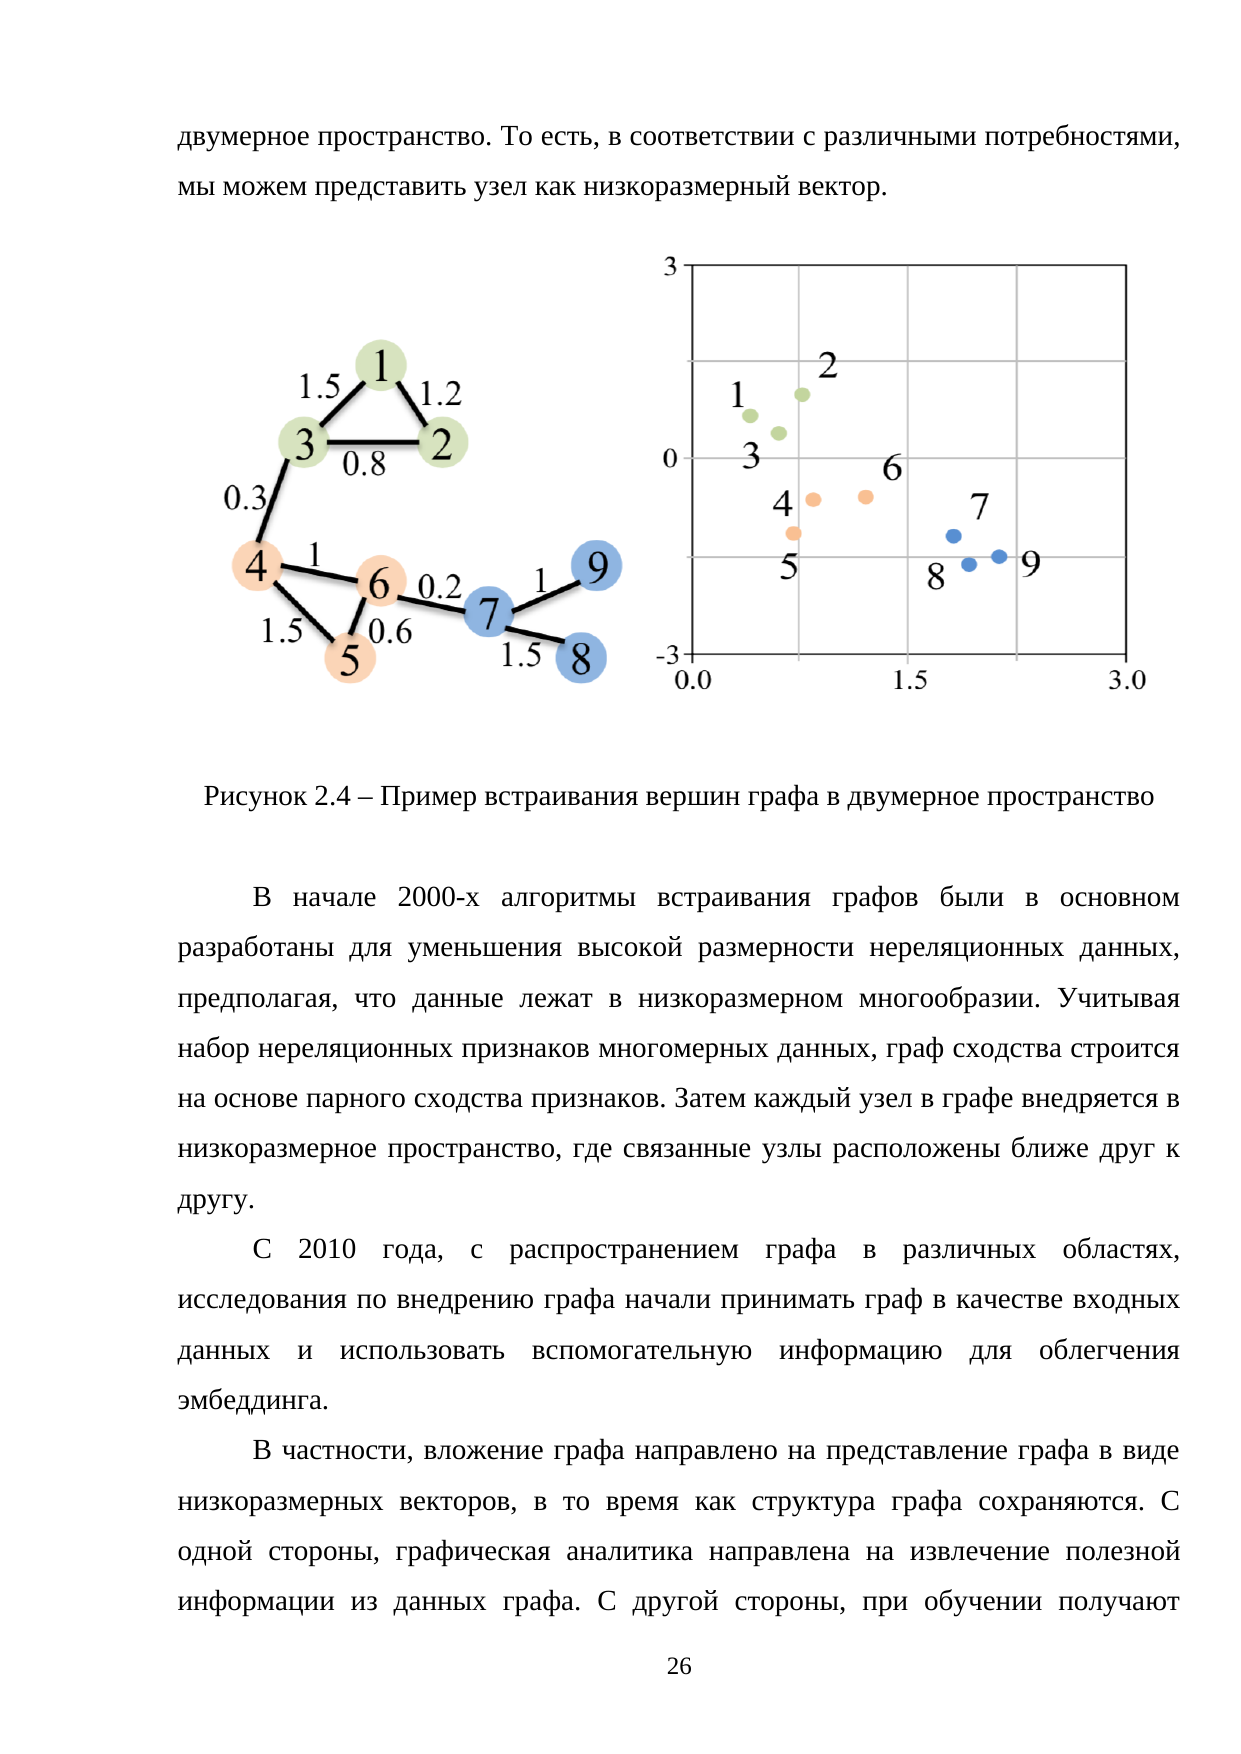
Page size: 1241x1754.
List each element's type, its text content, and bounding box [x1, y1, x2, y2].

picture [192, 218, 1167, 764]
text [177, 1432, 1181, 1617]
text В начале 2000-х алгоритмы встраивания графов были в основном разработаны для уменьшения высокой размерности нереляционных данных, предполагая, что данные лежат в низкоразмерном многообразии. Учитывая набор нереляционных признаков многомерных данных, граф сходства строится на основе парного сходства признаков. Затем каждый узел в графе внедряется в низкоразмерное пространство, где связанные узлы расположены ближе друг к другу. [177, 879, 1181, 1214]
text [177, 118, 1181, 202]
text С 2010 года, с распространением графа в различных областях, исследования по внедрению графа начали принимать граф в качестве входных данных и использовать вспомогательную информацию для облегчения эмбеддинга. [177, 1231, 1181, 1416]
text Рисунок 2.4 – Пример встраивания вершин графа в двумерное пространство [177, 778, 1181, 812]
